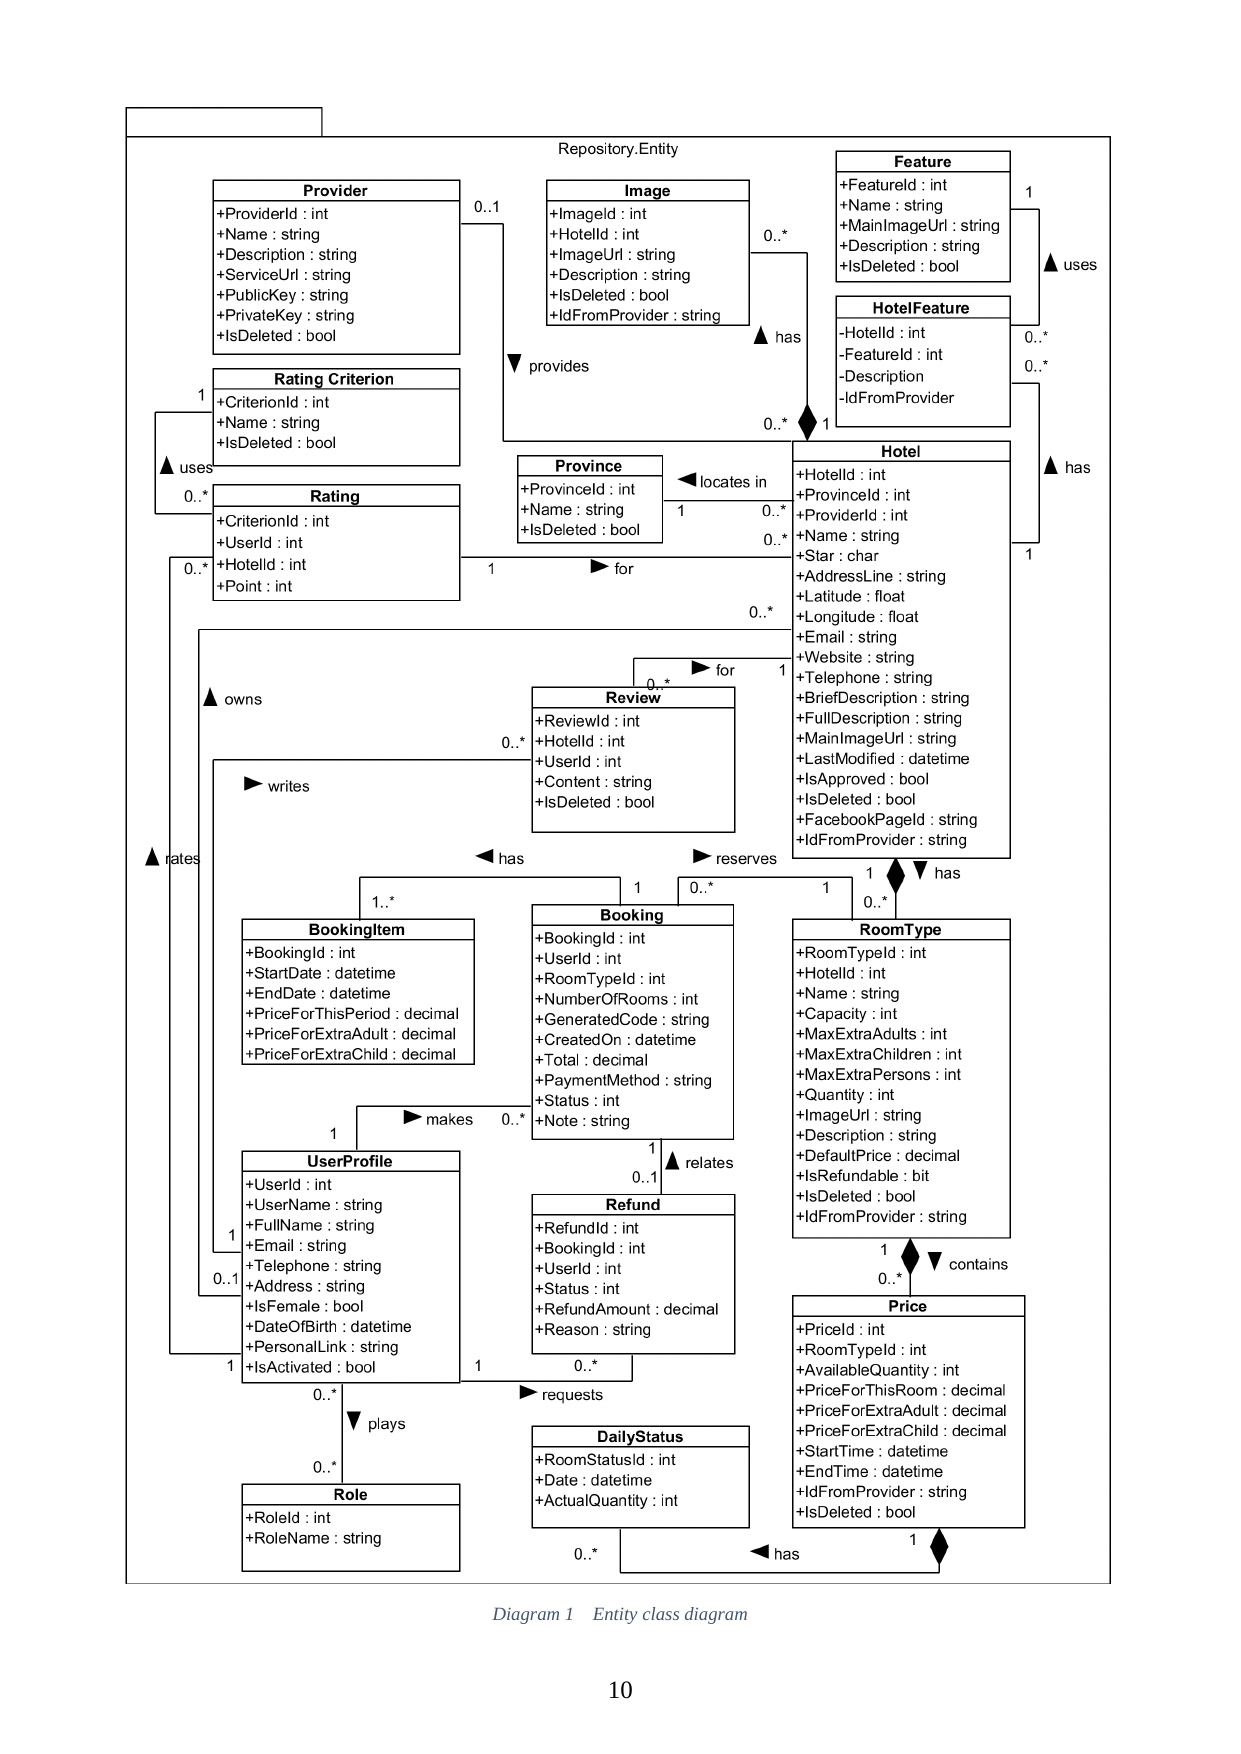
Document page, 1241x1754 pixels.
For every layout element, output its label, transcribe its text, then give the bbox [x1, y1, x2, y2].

picture [123, 103, 1117, 1584]
text Diagram 1 Entity class diagram [94, 1603, 1146, 1624]
